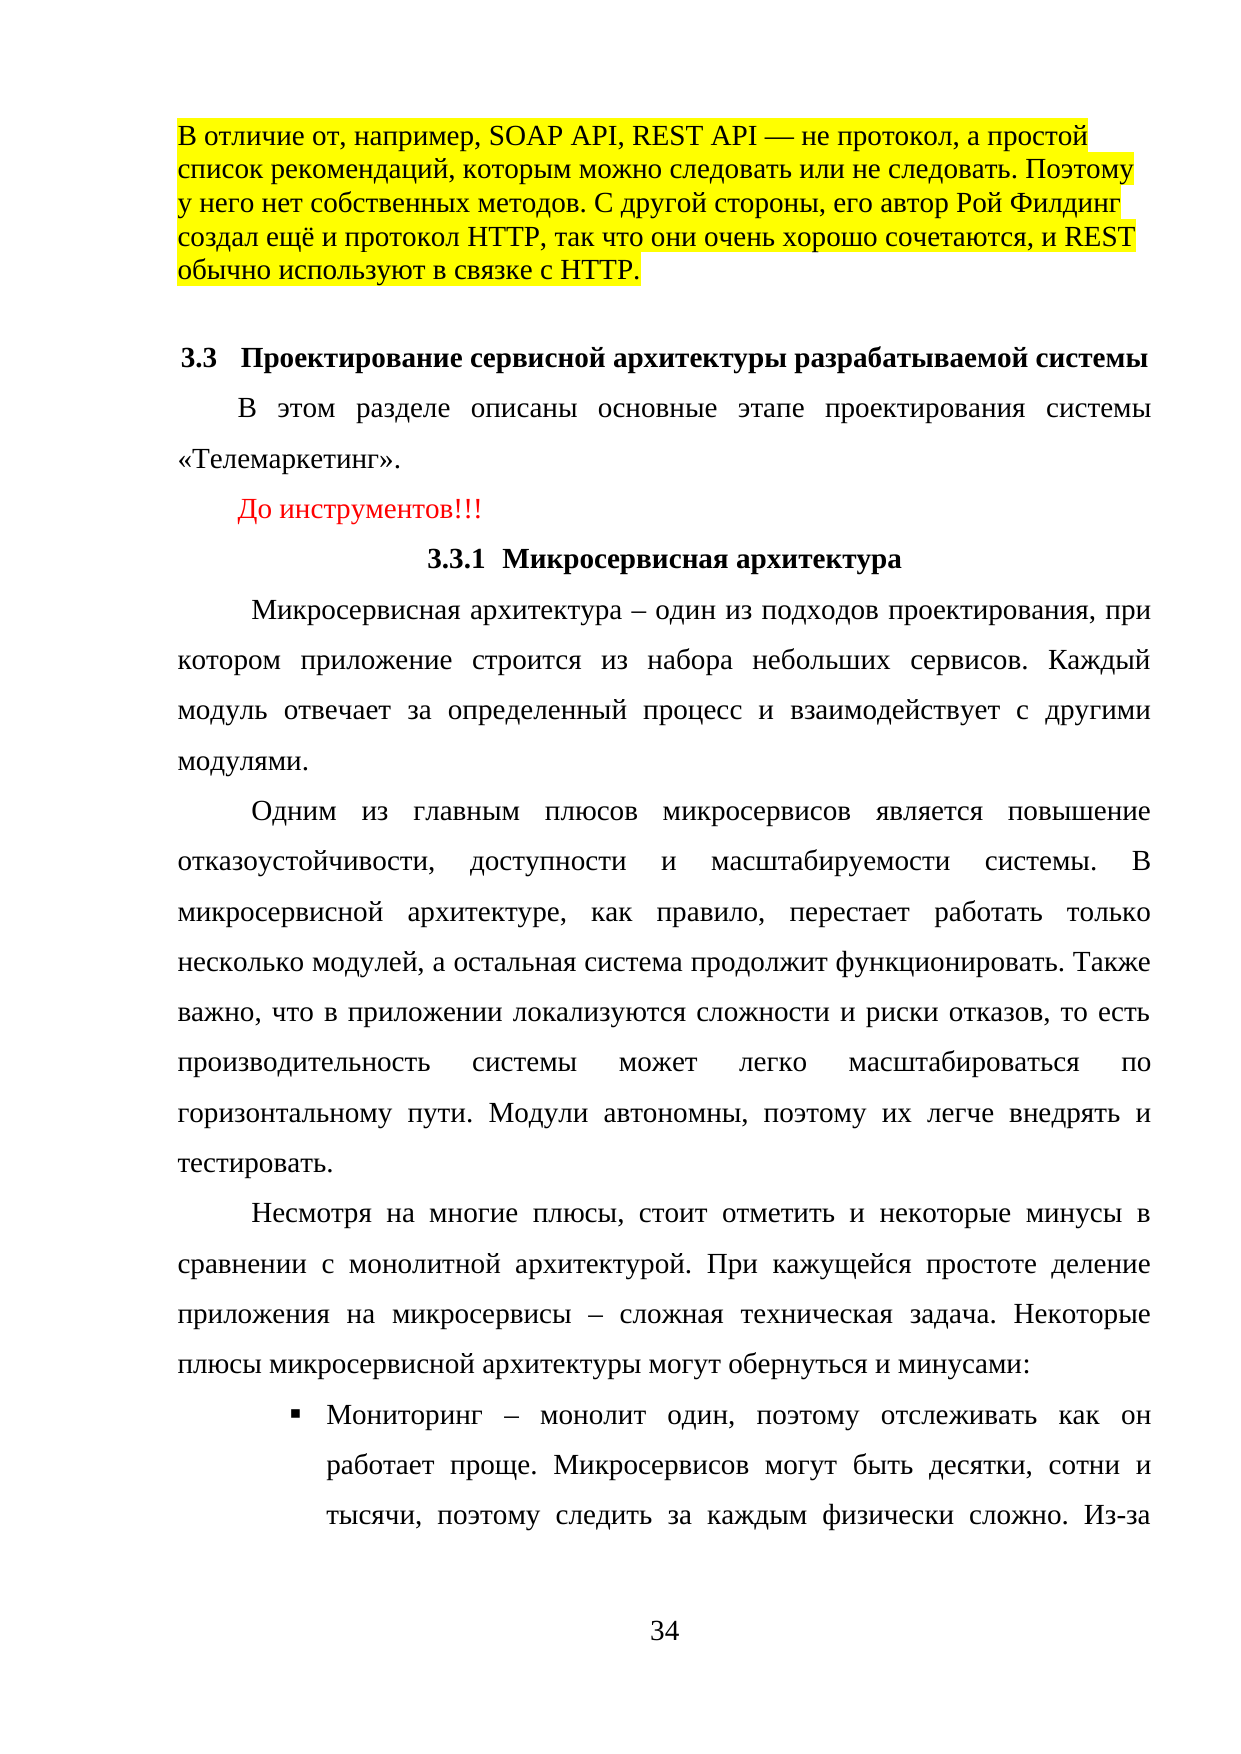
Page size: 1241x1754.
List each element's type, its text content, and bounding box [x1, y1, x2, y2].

text Несмотря на многие плюсы, стоит отметить и некоторые минусы в сравнении с монолитной архитектурой. При кажущейся простоте деление приложения на микросервисы – сложная техническая задача. Некоторые плюсы микросервисной архитектуры могут обернуться и минусами: [177, 1196, 1152, 1380]
subtitle Микросервисная архитектура [177, 541, 1152, 575]
text В отличие от, например, SOAP API, REST API — не протокол, а простой список рекомендаций, которым можно следовать или не следовать. Поэтому у него нет собственных методов. С другой стороны, его автор Рой Филдинг создал ещё и протокол HTTP, так что они очень хорошо сочетаются, и REST обычно используют в связке с HTTP. [641, 118, 1152, 286]
text В этом разделе описаны основные этапе проектирования системы «Телемаркетинг». [177, 391, 1152, 474]
text Одним из главным плюсов микросервисов является повышение отказоустойчивости, доступности и масштабируемости системы. В микросервисной архитектуре, как правило, перестает работать только несколько модулей, а остальная система продолжит функционировать. Также важно, что в приложении локализуются сложности и риски отказов, то есть производительность системы может легко масштабироваться по горизонтальному пути. Модули автономны, поэтому их легче внедрять и тестировать. [177, 793, 1152, 1179]
text Микросервисная архитектура – один из подходов проектирования, при котором приложение строится из набора небольших сервисов. Каждый модуль отвечает за определенный процесс и взаимодействует с другими модулями. [177, 592, 1152, 776]
text До инструментов!!! [177, 491, 1152, 525]
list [288, 1397, 1152, 1531]
subtitle Проектирование сервисной архитектуры разрабатываемой системы [177, 340, 1152, 374]
